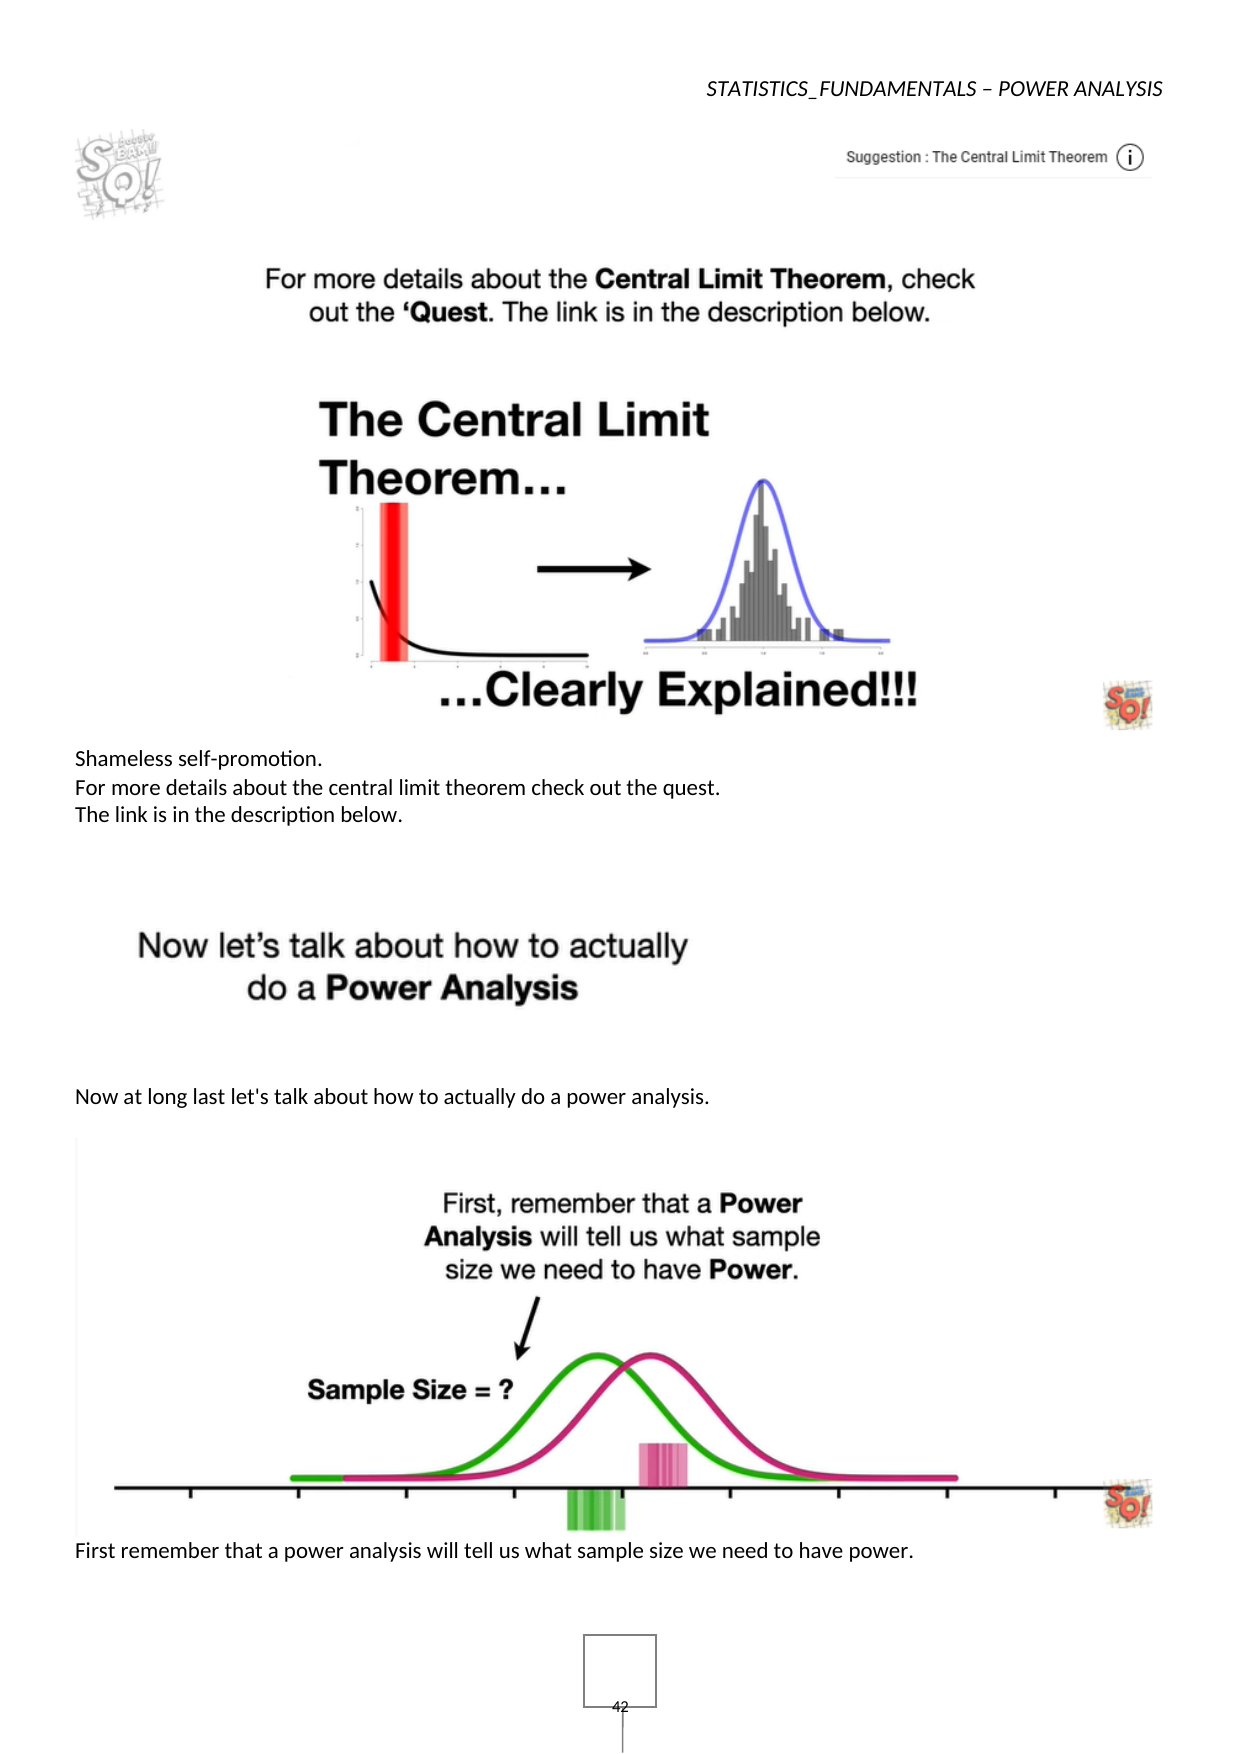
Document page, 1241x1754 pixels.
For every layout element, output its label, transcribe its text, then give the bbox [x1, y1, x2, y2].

text The link is in the description below. [75, 801, 1165, 829]
picture [75, 129, 1166, 745]
text First remember that a power analysis will tell us what sample size we need to have power. [75, 1537, 1165, 1564]
picture [75, 1137, 1166, 1537]
text For more details about the central limit theorem check out the quest. [75, 773, 1165, 801]
text Shameless self-promotion. [75, 745, 1165, 773]
picture [75, 856, 802, 1082]
text Now at long last let's talk about how to actually do a power analysis. [75, 1082, 1165, 1110]
